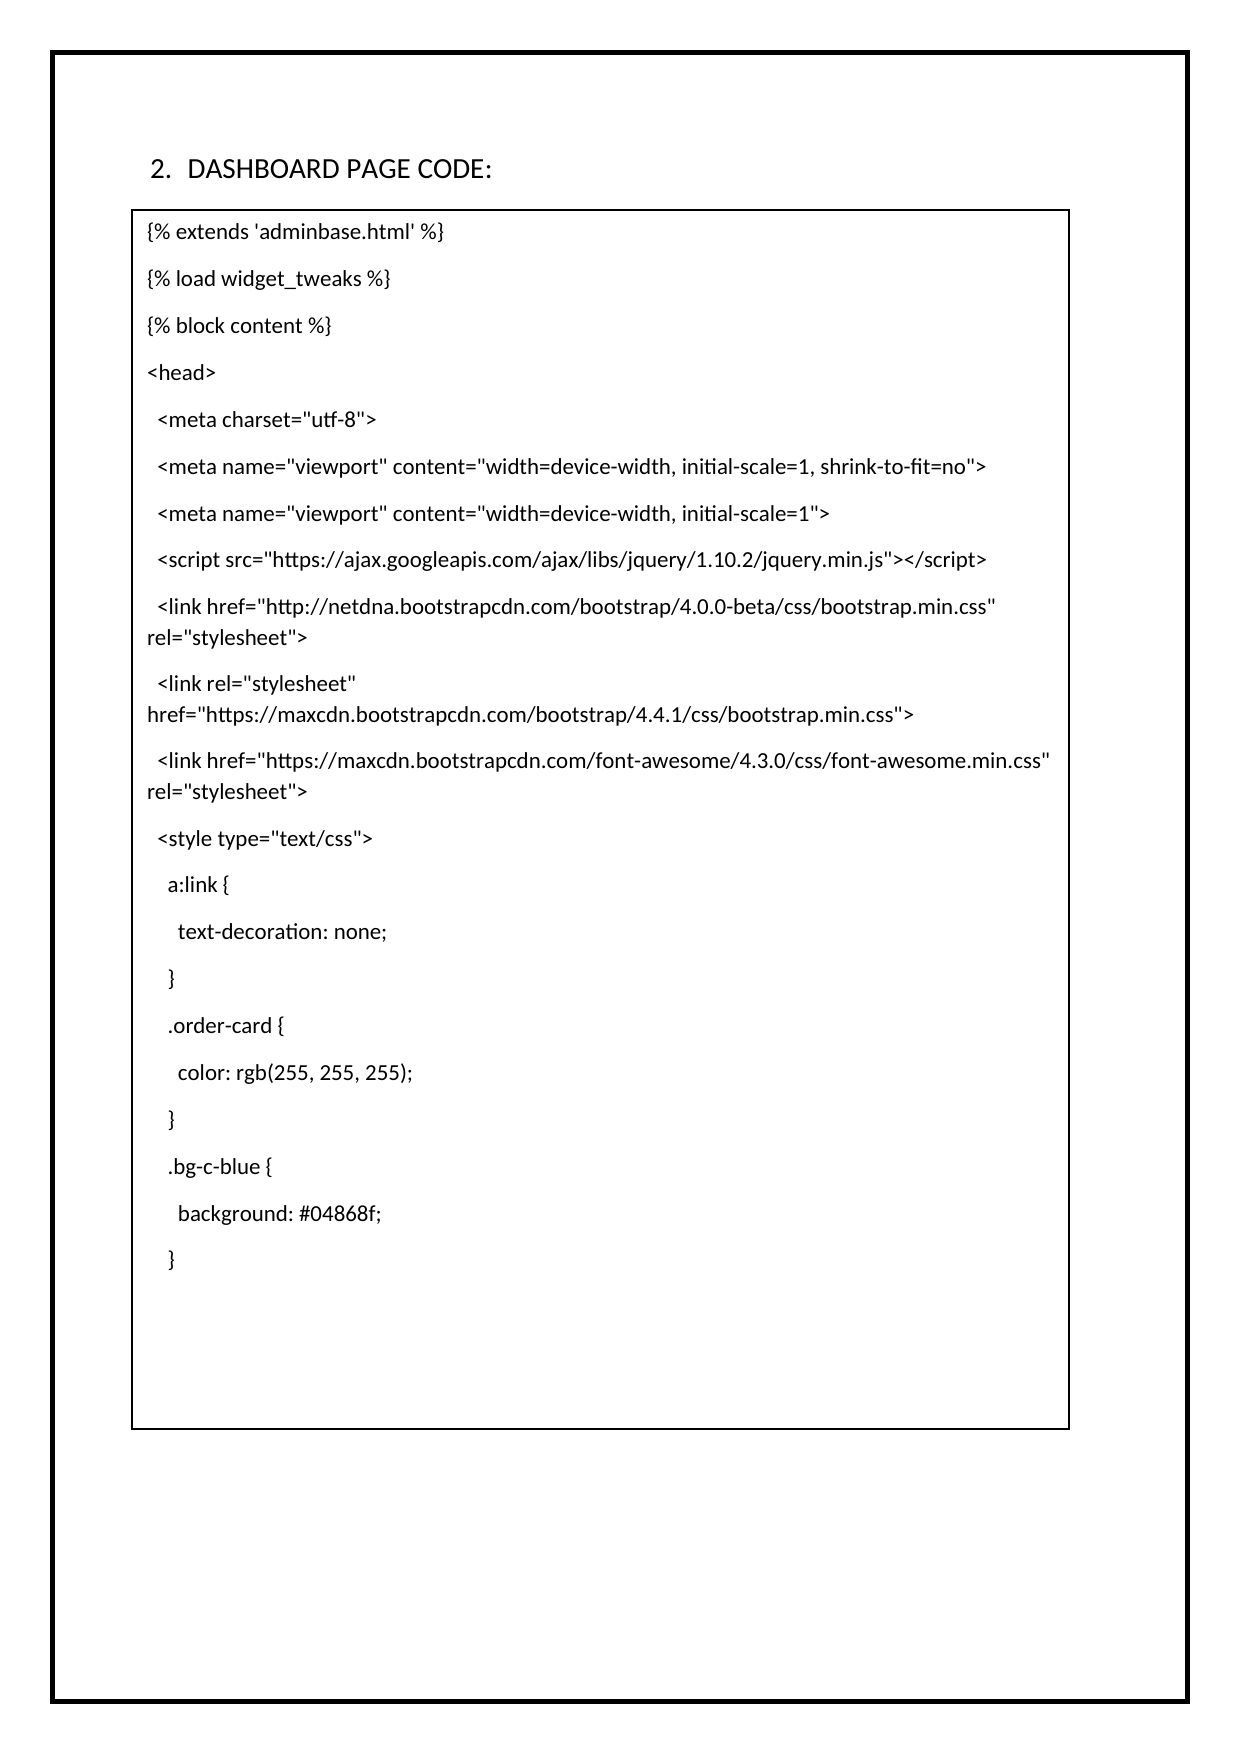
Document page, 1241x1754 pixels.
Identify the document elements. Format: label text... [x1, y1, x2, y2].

list DASHBOARD PAGE CODE: [150, 150, 1090, 186]
